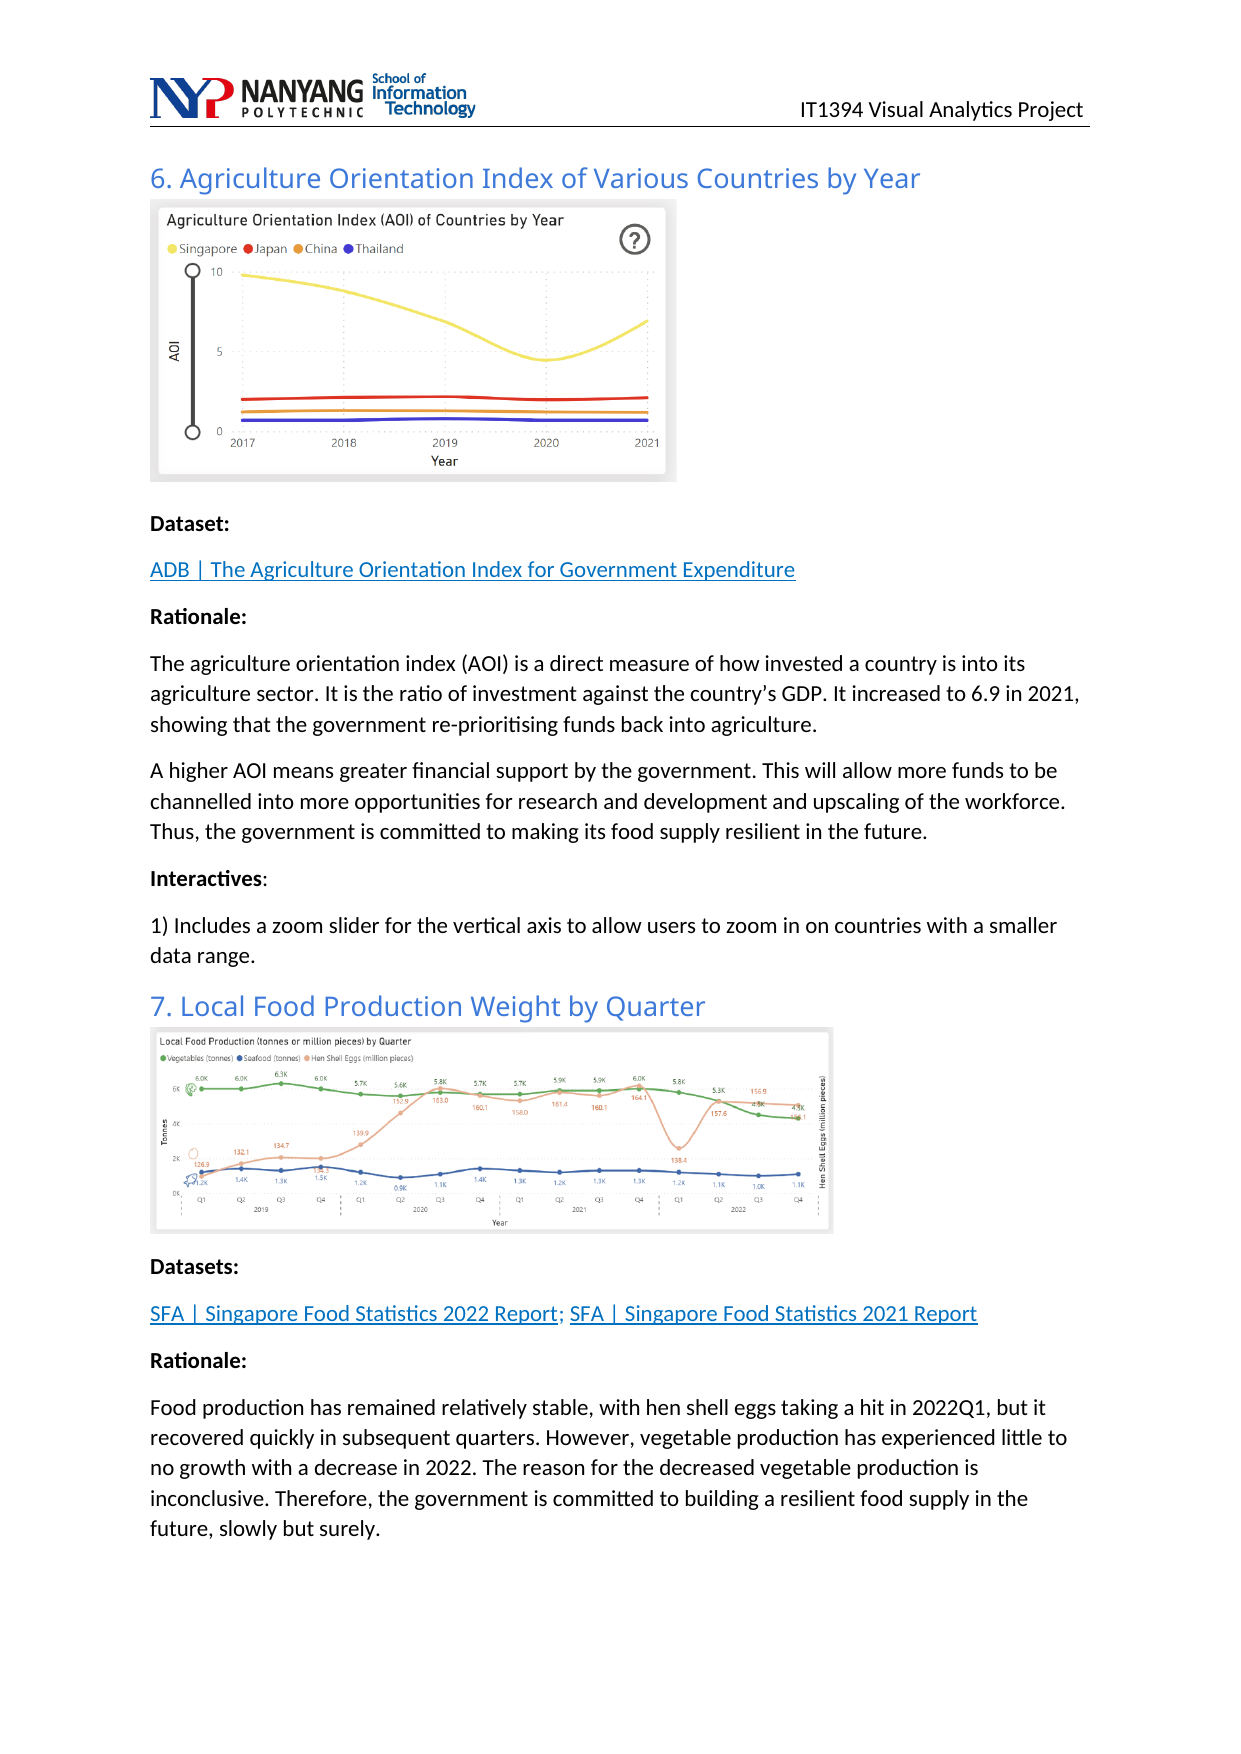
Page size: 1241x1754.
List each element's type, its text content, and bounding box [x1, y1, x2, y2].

picture [150, 78, 363, 118]
text A higher AOI means greater financial support by the government. This will allow more funds to be channelled into more opportunities for research and development and upscaling of the workforce. Thus, the government is committed to making its food supply resilient in the future. [150, 757, 1090, 845]
picture [150, 1027, 834, 1234]
picture [150, 199, 677, 482]
text Datasets: [150, 1252, 1090, 1280]
text Rationale: [150, 602, 1090, 630]
text ADB | The Agriculture Orientation Index for Government Expenditure [150, 556, 1090, 583]
subtitle 6. Agriculture Orientation Index of Various Countries by Year [150, 159, 1090, 196]
text Rationale: [150, 1346, 1090, 1374]
text Interactives: [150, 864, 1090, 892]
text 1) Includes a zoom slider for the vertical axis to allow users to zoom in on countries with a smaller data range. [150, 911, 1090, 969]
subtitle 7. Local Food Production Weight by Quarter [150, 988, 1090, 1025]
text The agriculture orientation index (AOI) is a direct measure of how invested a country is into its agriculture sector. It is the ratio of investment against the country’s GDP. It increased to 6.9 in 2021, showing that the government re-prioritising funds back into agriculture. [150, 649, 1090, 738]
text Dataset: [150, 509, 1090, 537]
picture [372, 73, 476, 118]
text Food production has remained relatively stable, with hen shell eggs taking a hit in 2022Q1, but it recovered quickly in subsequent quarters. However, vegetable production has experienced little to no growth with a decrease in 2022. The reason for the decreased vegetable production is inconclusive. Therefore, the government is committed to building a resilient food supply in the future, slowly but surely. [150, 1393, 1090, 1542]
text SFA | Singapore Food Statistics 2022 Report; SFA | Singapore Food Statistics 2021 Report [150, 1299, 1090, 1327]
